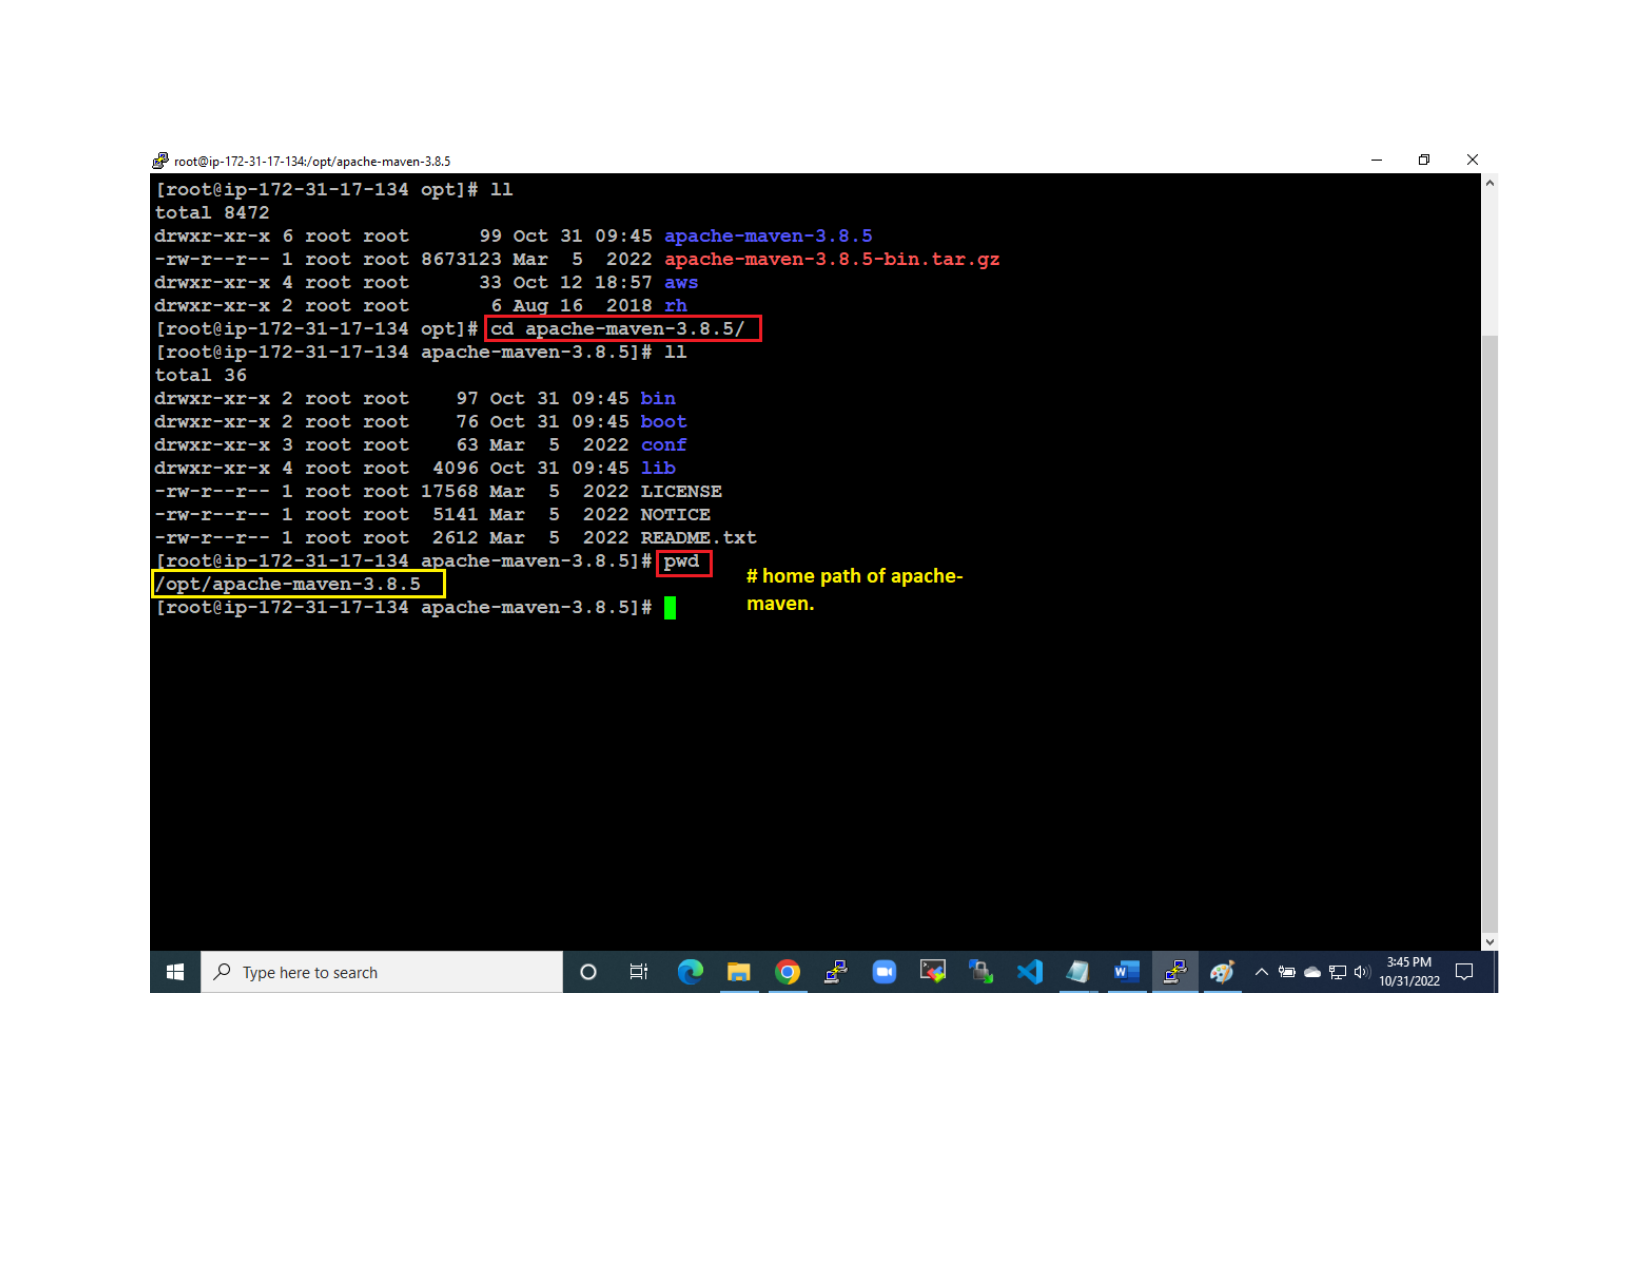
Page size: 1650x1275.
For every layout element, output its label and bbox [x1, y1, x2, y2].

picture [150, 150, 1499, 993]
